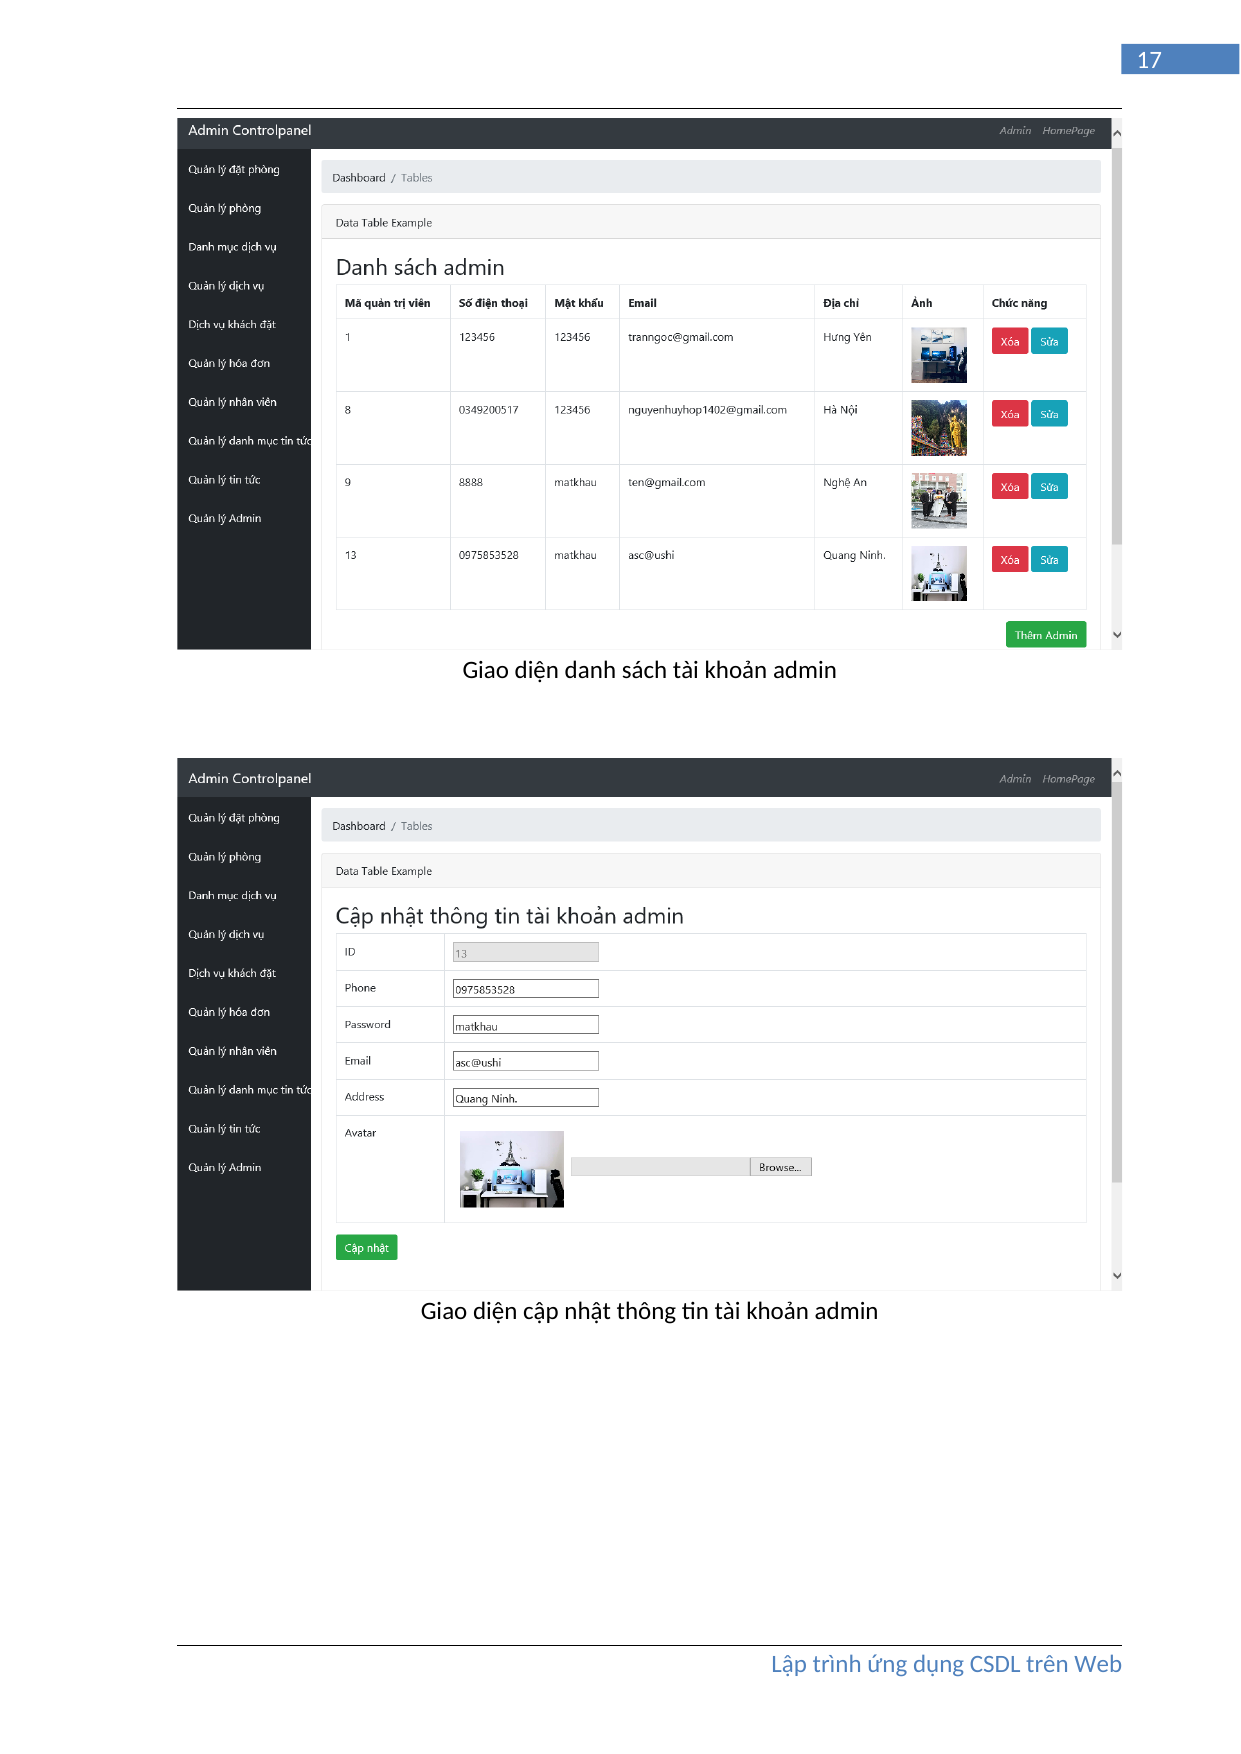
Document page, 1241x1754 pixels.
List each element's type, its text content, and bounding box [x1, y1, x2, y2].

picture [177, 118, 1123, 650]
text Giao diện danh sách tài khoản admin [177, 654, 1122, 684]
text Giao diện cập nhật thông tin tài khoản admin [177, 1295, 1122, 1325]
picture [177, 758, 1123, 1291]
